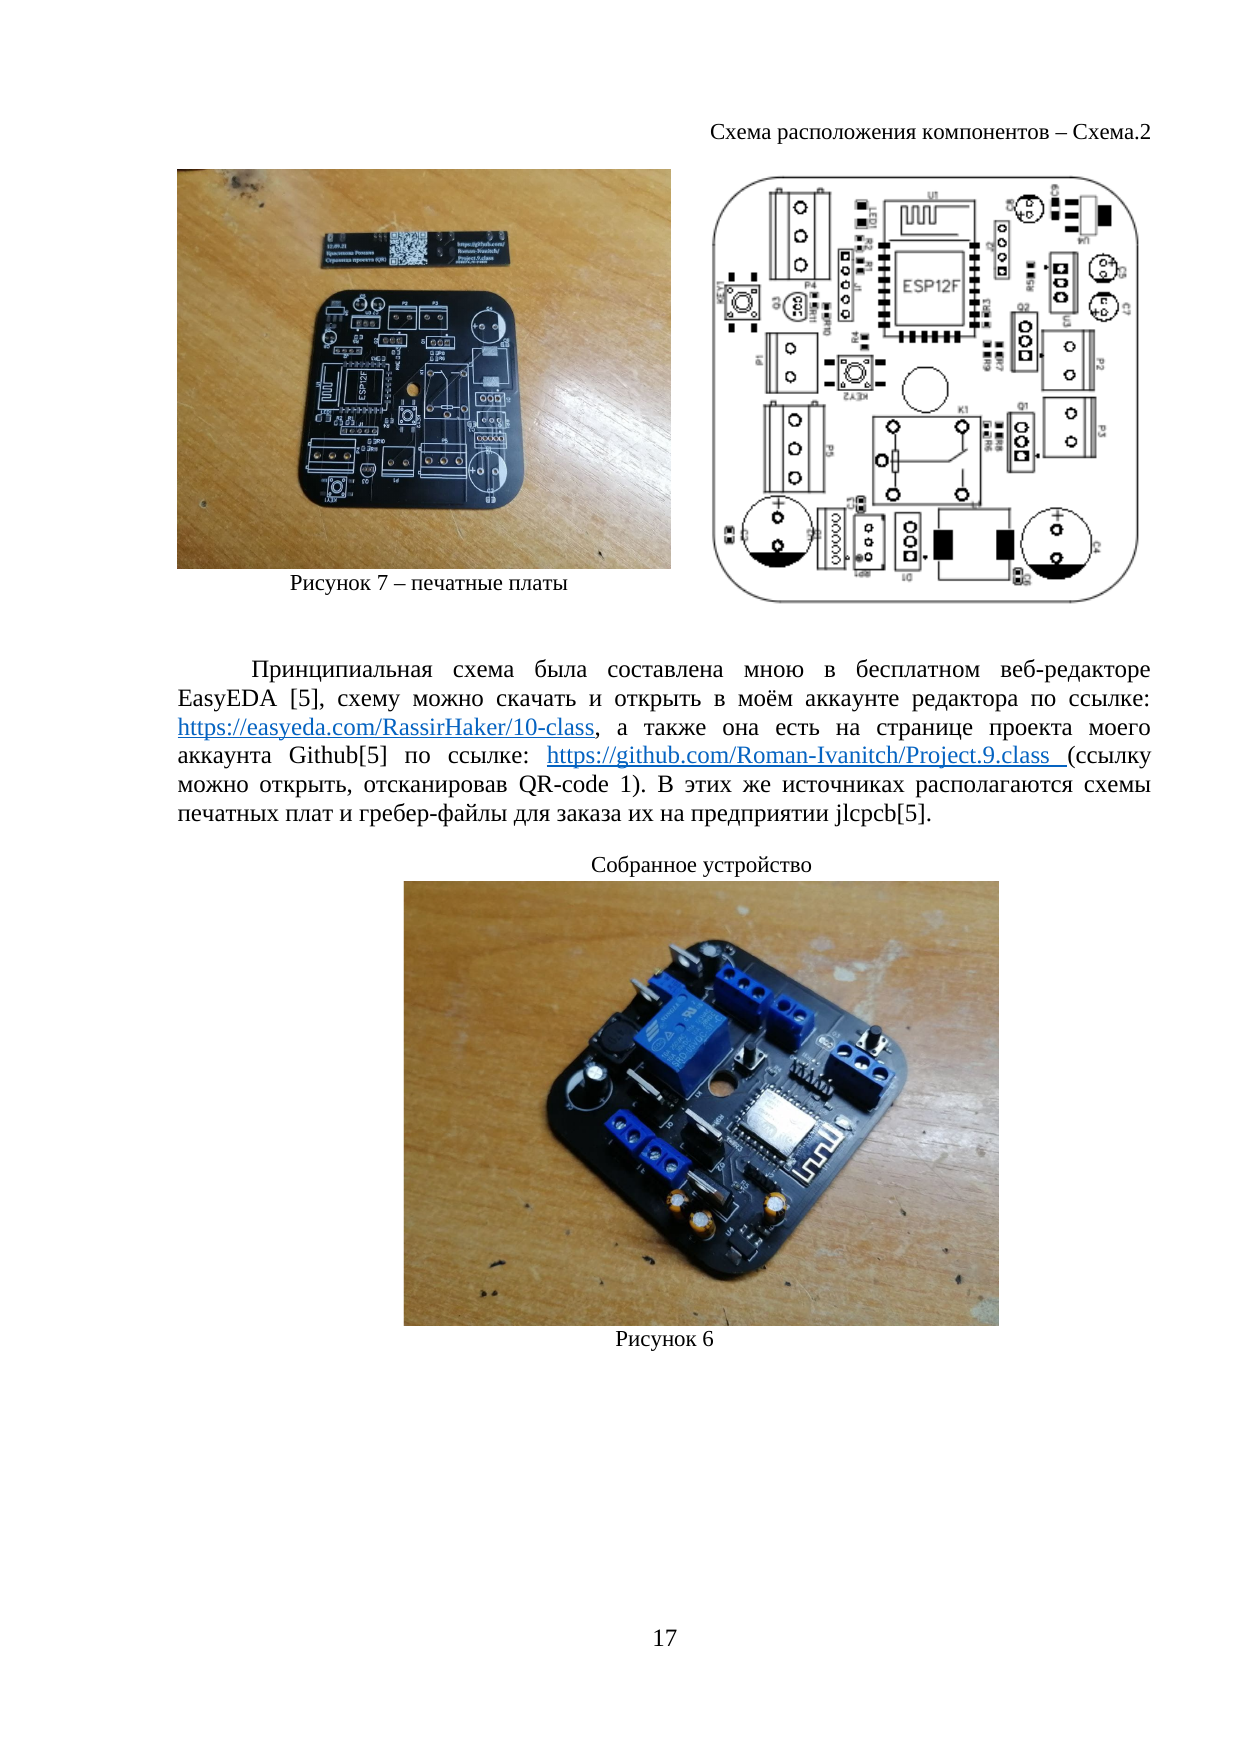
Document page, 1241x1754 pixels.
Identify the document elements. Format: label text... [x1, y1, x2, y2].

text Рисунок 6 [177, 1325, 1152, 1352]
picture [404, 881, 998, 1326]
picture [177, 169, 671, 569]
text Принципиальная схема была составлена мною в бесплатном веб-редакторе EasyEDA [5], схему можно скачать и открыть в моём аккаунте редактора по ссылке: https://easyeda.com/RassirHaker/10-class, а также она есть на странице проекта моего аккаунта Github[5] по ссылке: https://github.com/Roman-Ivanitch/Project.9.class (ссылку можно открыть, отсканировав QR-code 1). В этих же источниках располагаются схемы печатных плат и гребер-файлы для заказа их на предприятии jlcpcb[5]. [177, 654, 1152, 827]
text Рисунок 7 – печатные платы [177, 569, 699, 596]
picture [699, 163, 1149, 613]
text Схема расположения компонентов – Схема.2 [177, 118, 1152, 144]
text Собранное устройство [177, 852, 1152, 878]
